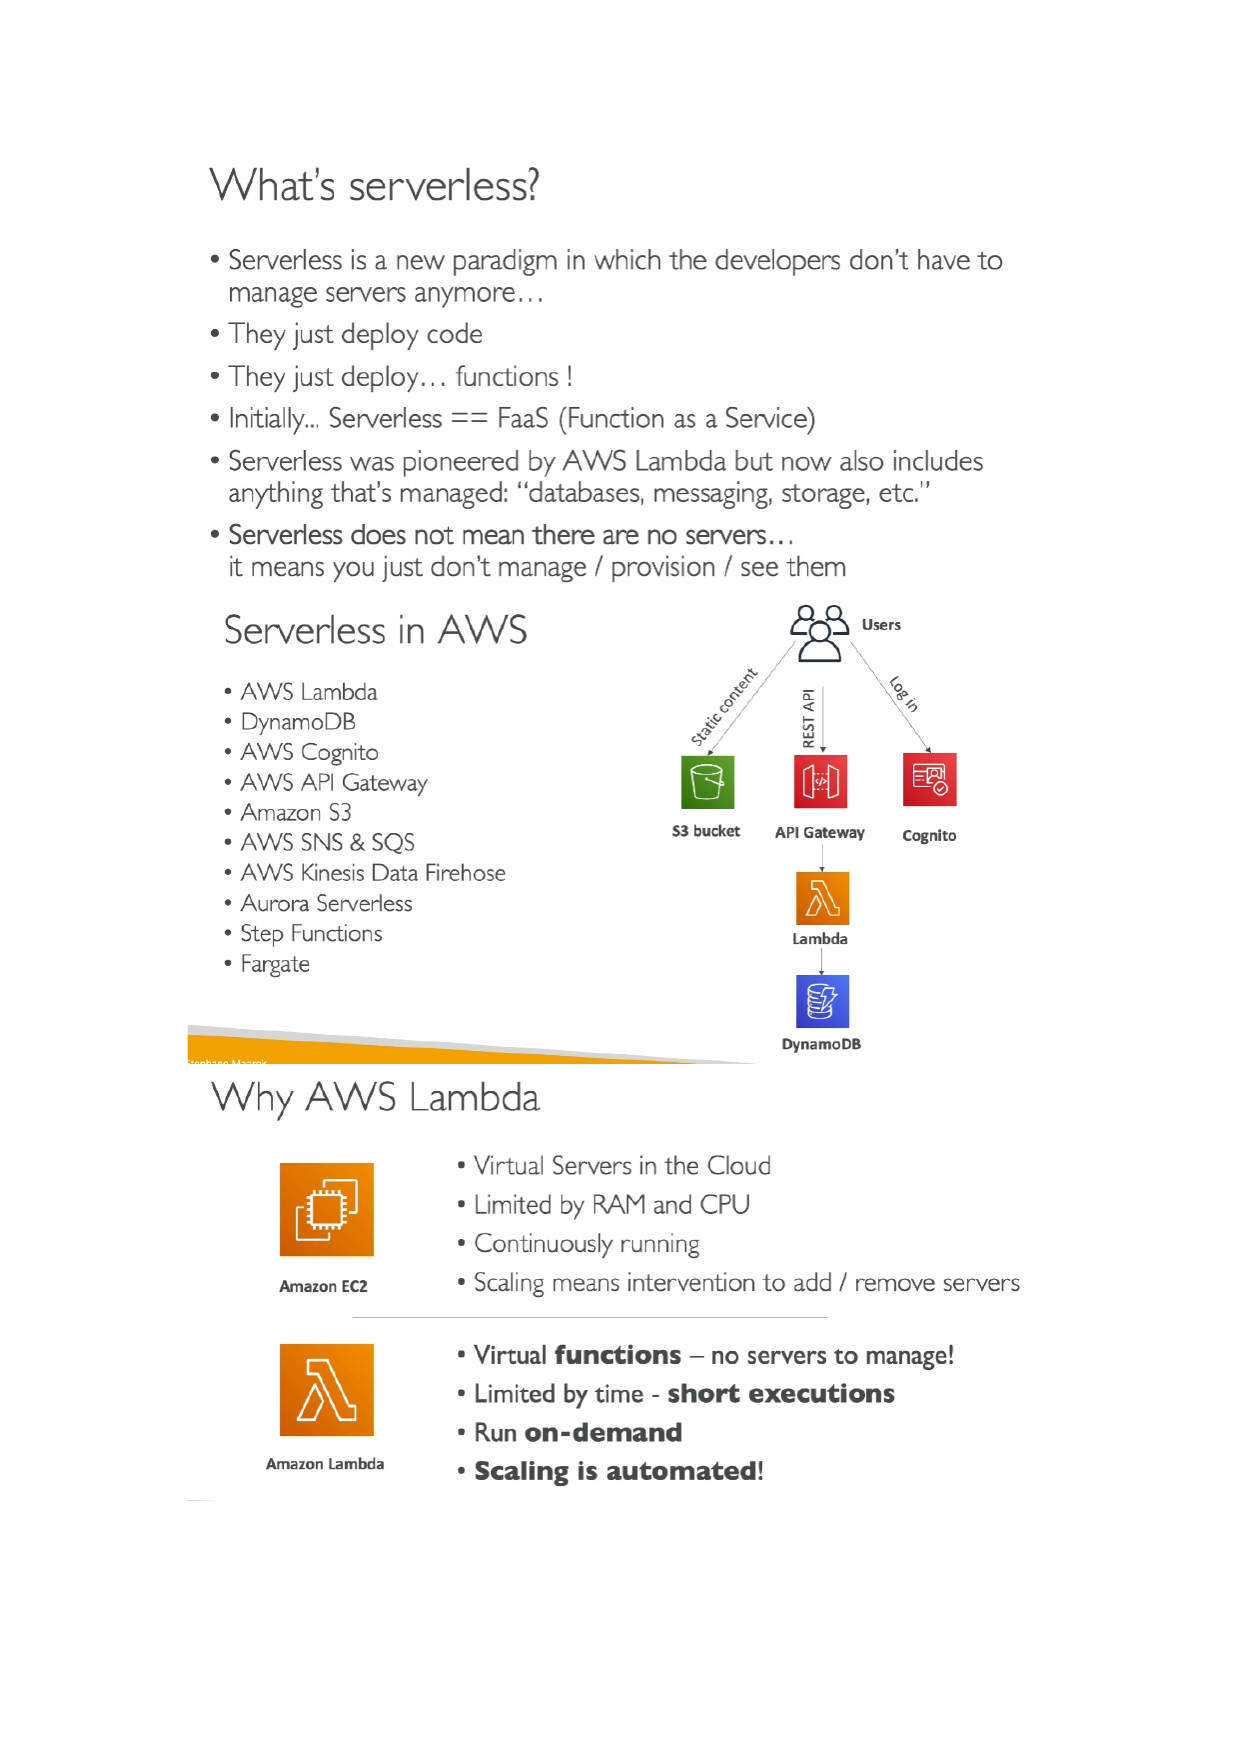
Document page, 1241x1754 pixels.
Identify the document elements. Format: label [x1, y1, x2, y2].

picture [187, 150, 1053, 1501]
